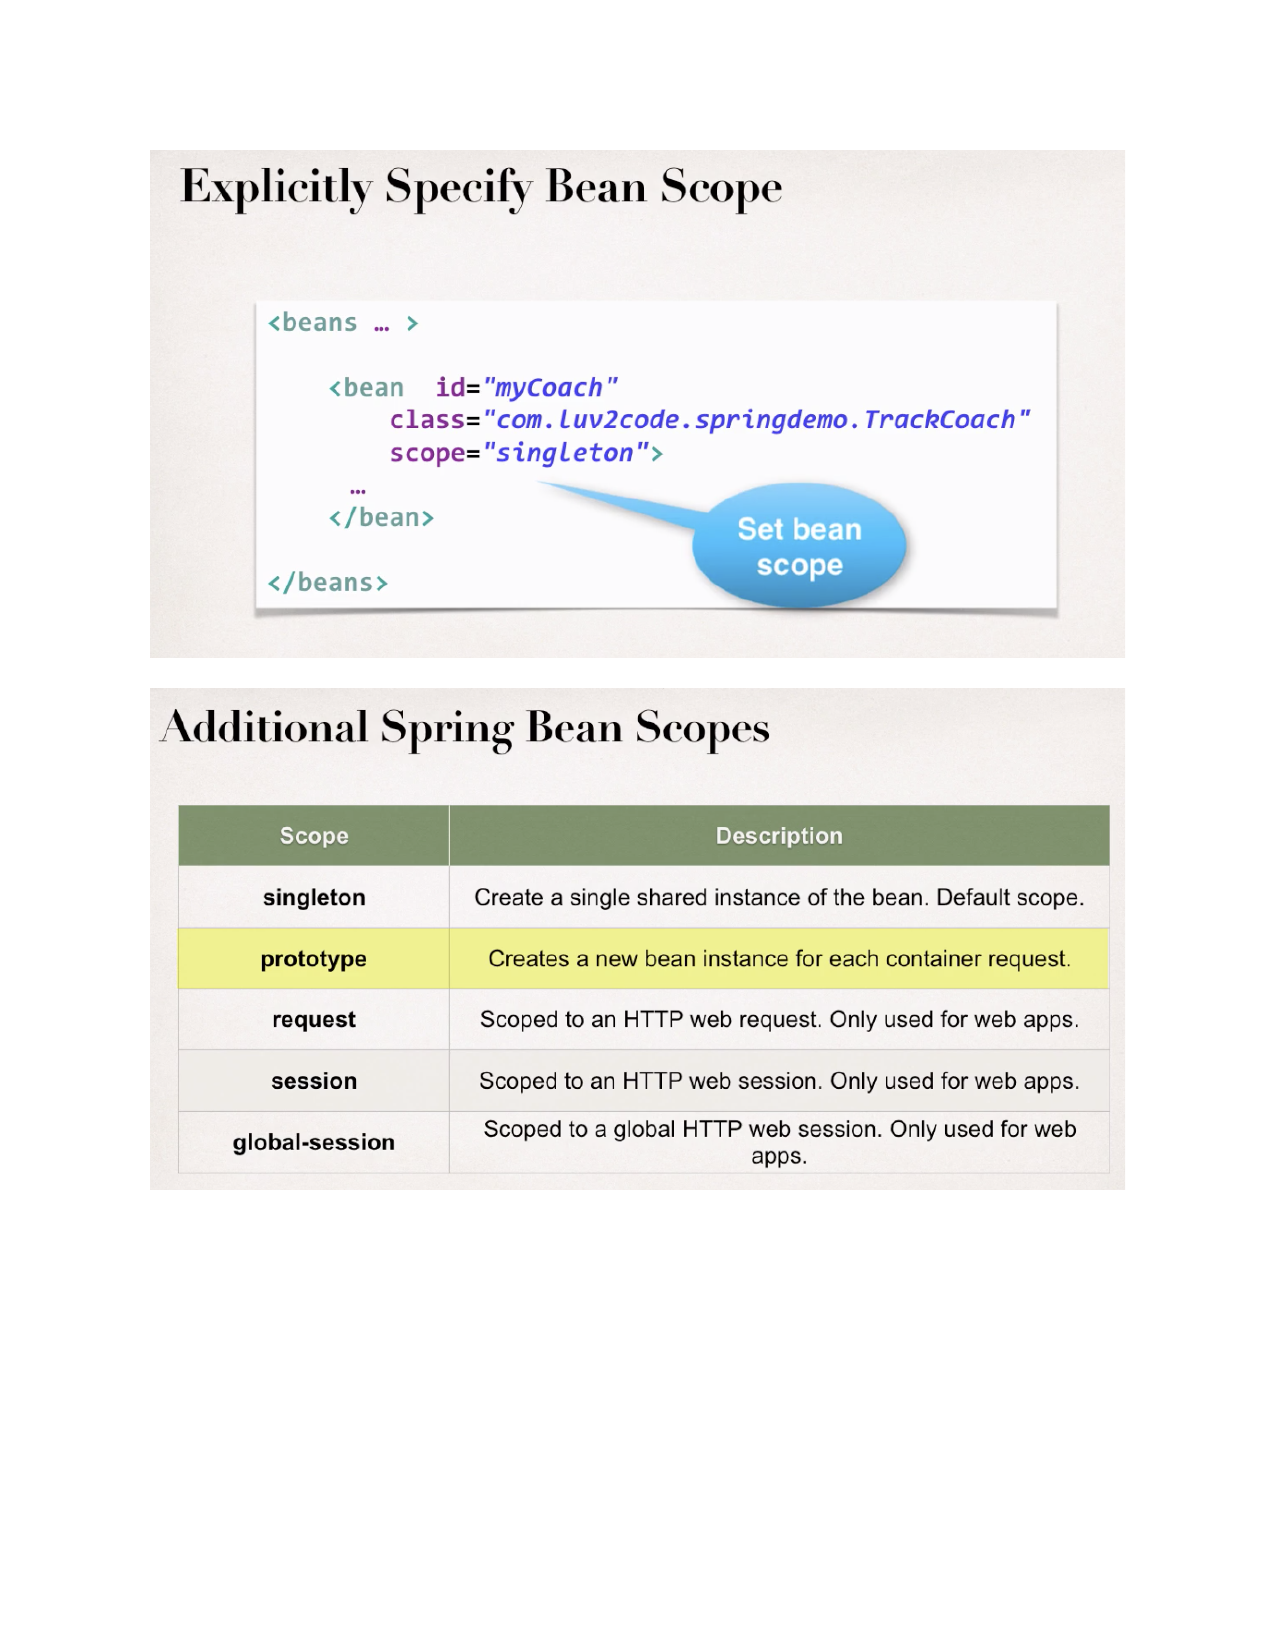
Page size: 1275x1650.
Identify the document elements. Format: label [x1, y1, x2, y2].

picture [150, 150, 1125, 658]
picture [150, 688, 1125, 1190]
